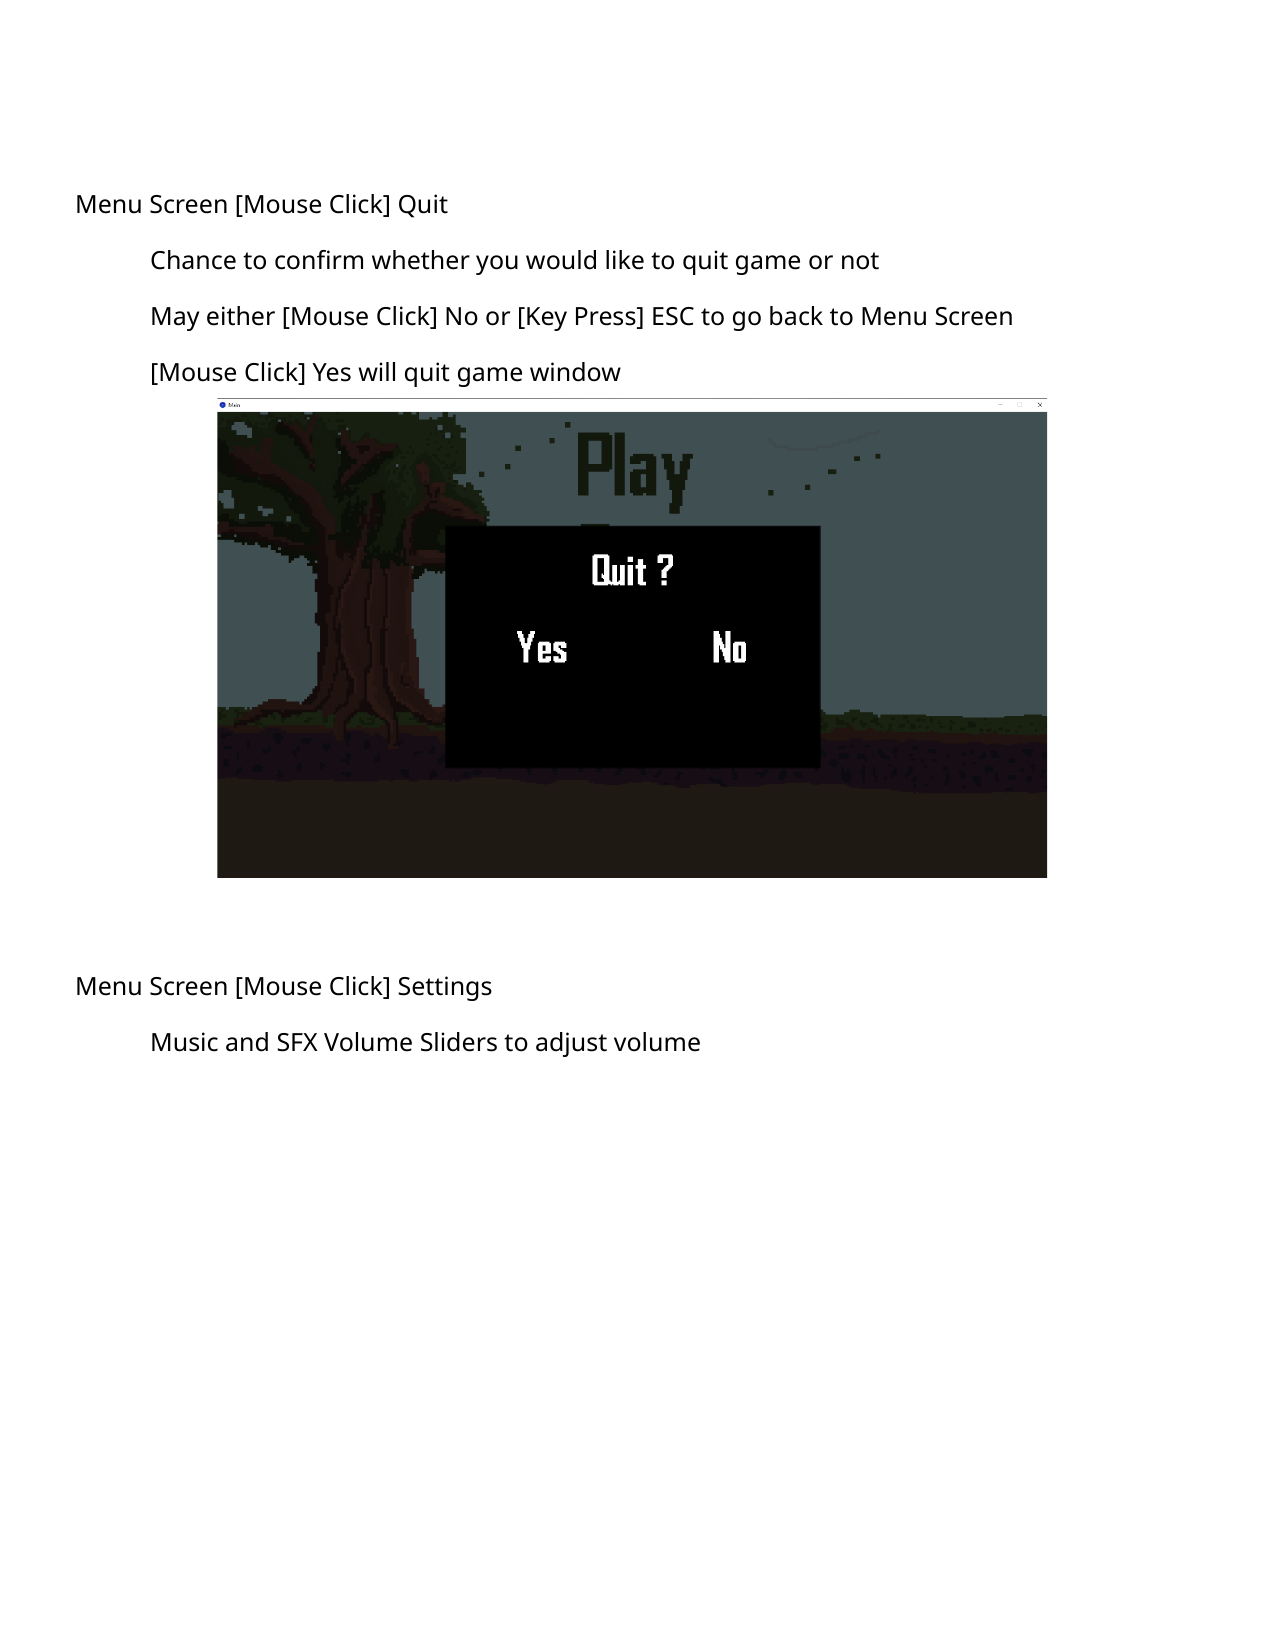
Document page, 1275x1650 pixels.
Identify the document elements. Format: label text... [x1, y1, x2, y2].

text [Mouse Click] Yes will quit game window [75, 354, 1200, 388]
text Music and SFX Volume Sliders to adjust volume [75, 1024, 1200, 1058]
text Menu Screen [Mouse Click] Settings [75, 968, 1200, 1002]
picture [215, 398, 1047, 877]
text Menu Screen [Mouse Click] Quit [75, 187, 1200, 221]
text Chance to confirm whether you would like to quit game or not [75, 242, 1200, 277]
text May either [Mouse Click] No or [Key Press] ESC to go back to Menu Screen [75, 298, 1200, 332]
